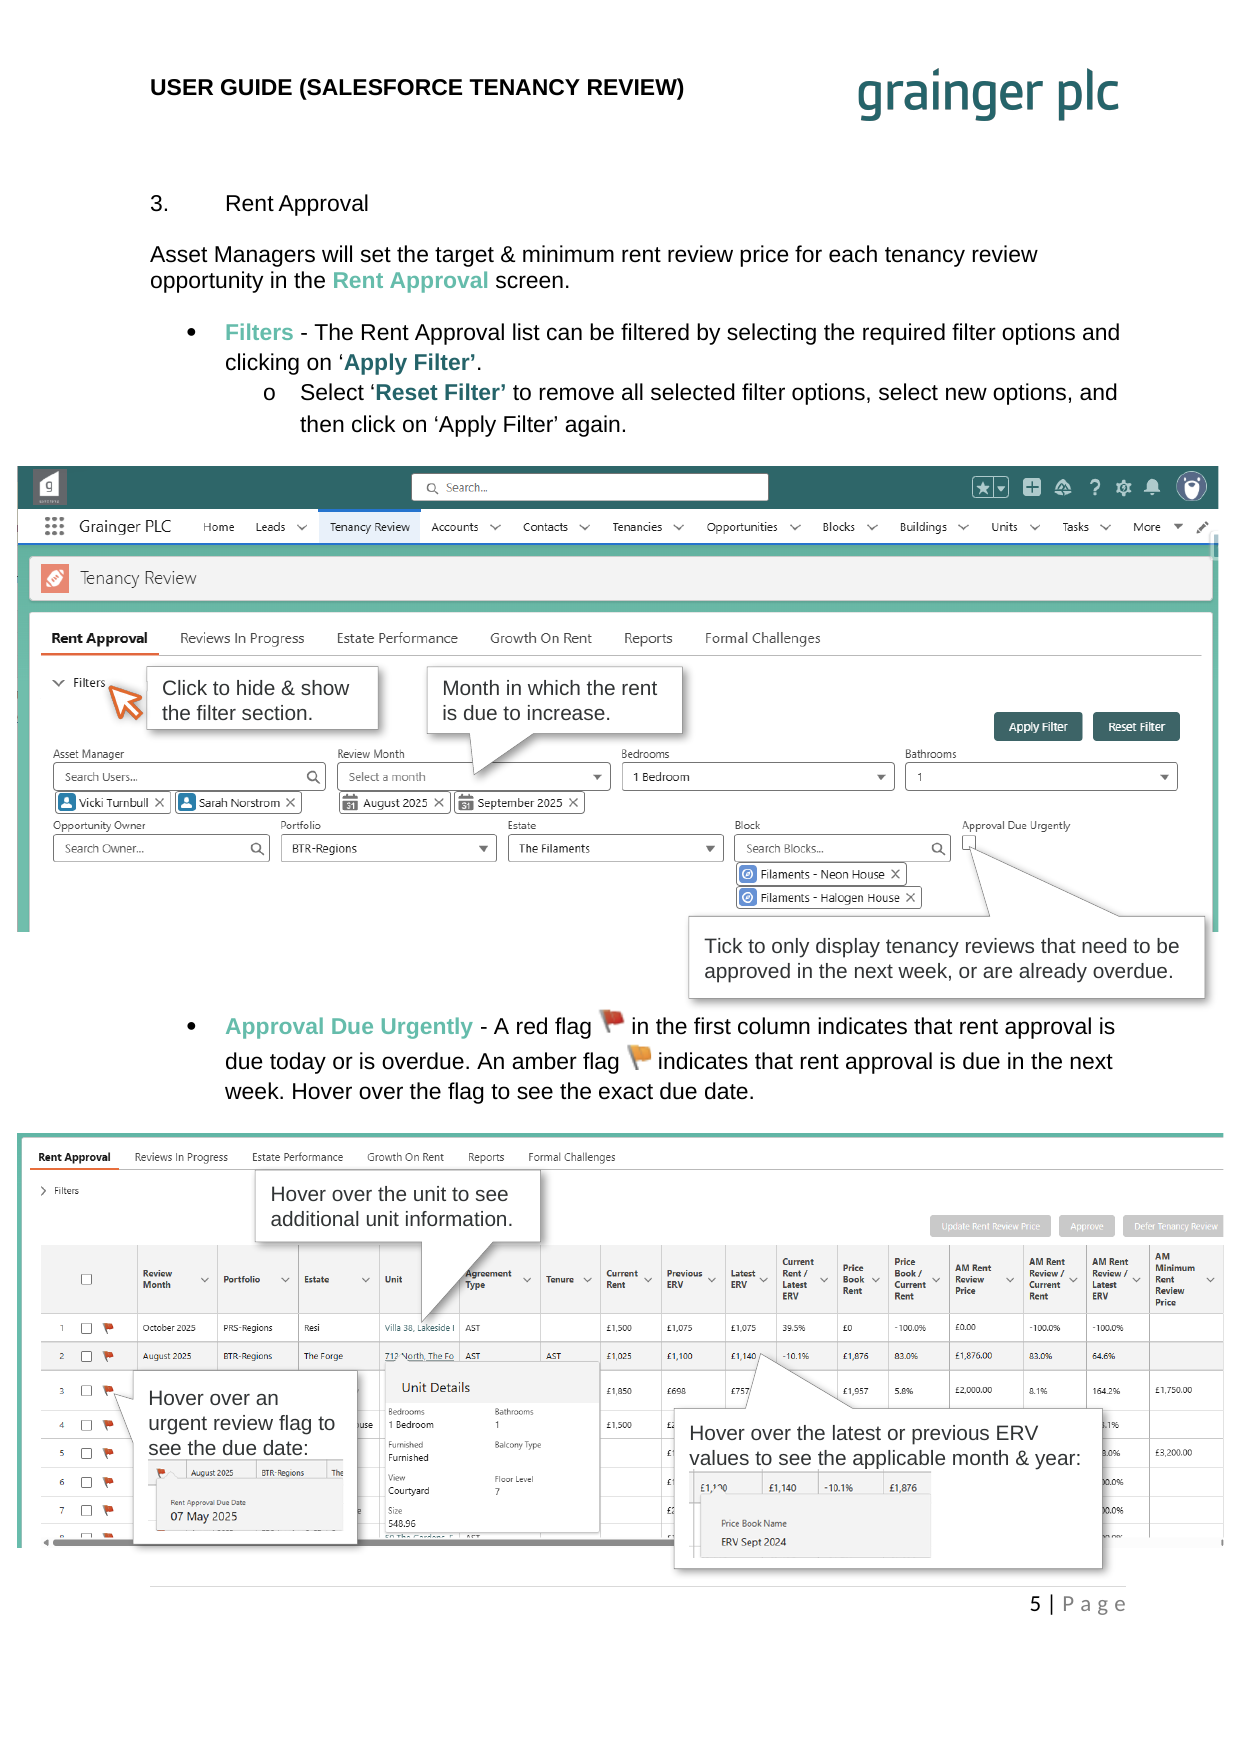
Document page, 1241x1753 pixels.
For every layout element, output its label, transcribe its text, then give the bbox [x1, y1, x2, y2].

picture [17, 1133, 1224, 1548]
subtitle Rent Approval [150, 190, 1126, 216]
list Select ‘Reset Filter’ to remove all selected filter options, select new options, and then click on ‘Apply Filter’ again. [262, 379, 1126, 438]
picture [689, 1469, 932, 1558]
text Asset Managers will set the target & minimum rent review price for each tenancy review opportunity in the Rent Approval screen. [150, 241, 1126, 294]
list Filters - The Rent Approval list can be filtered by selecting the required filter options and clicking on ‘Apply Filter’. [187, 319, 1126, 375]
picture [858, 68, 1119, 121]
picture [598, 1007, 625, 1035]
picture [626, 1043, 652, 1070]
list Approval Due Urgently - A red flag in the first column indicates that rent approval is due today or is overdue. An amber flag indicates that rent approval is due in the next week. Hover over the flag to see the exact due date. [187, 1007, 1126, 1105]
picture [17, 466, 1219, 932]
